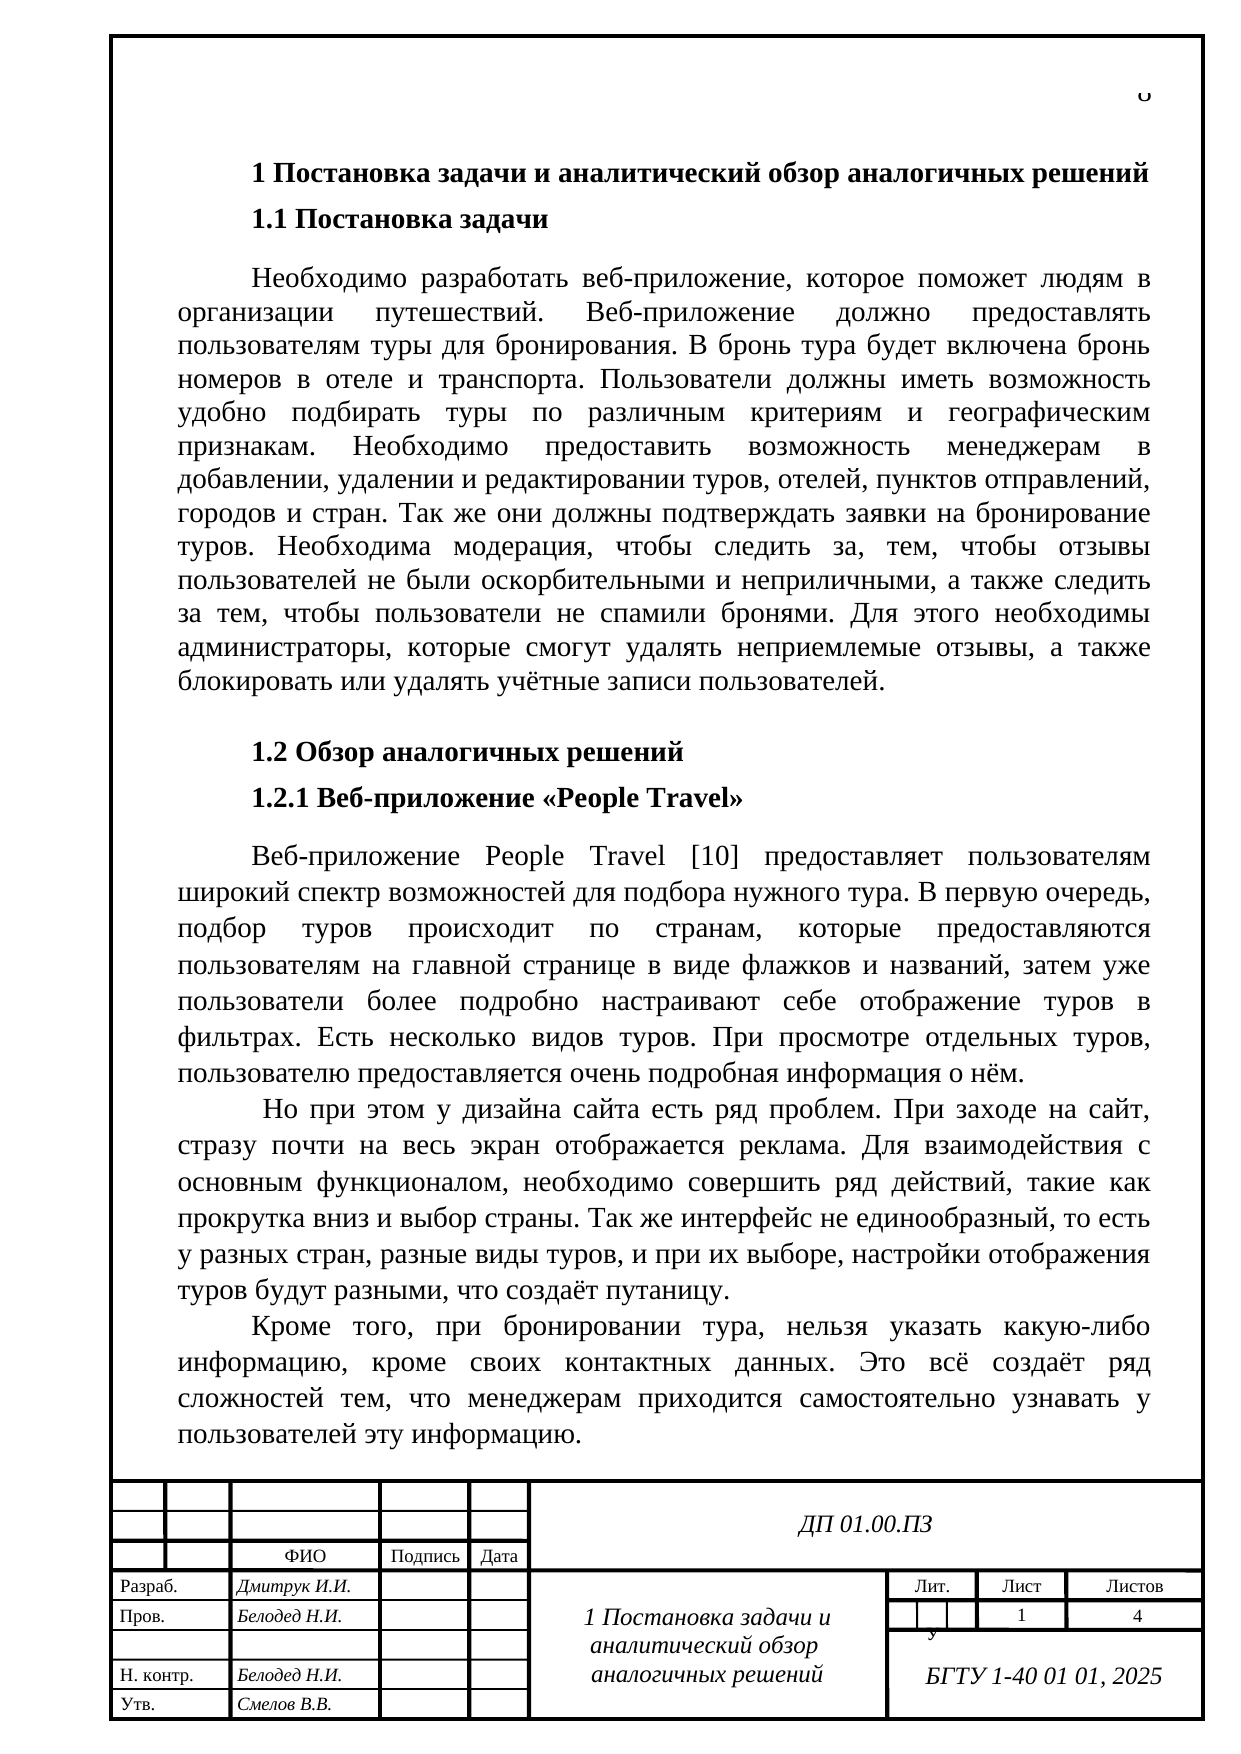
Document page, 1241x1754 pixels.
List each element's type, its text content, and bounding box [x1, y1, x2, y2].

text Необходимо разработать веб-приложение, которое поможет людям в организации путешествий. Веб-приложение должно предоставлять пользователям туры для бронирования. В бронь тура будет включена бронь номеров в отеле и транспорта. Пользователи должны иметь возможность удобно подбирать туры по различным критериям и географическим признакам. Необходимо предоставить возможность менеджерам в добавлении, удалении и редактировании туров, отелей, пунктов отправлений, городов и стран. Так же они должны подтверждать заявки на бронирование туров. Необходима модерация, чтобы следить за, тем, чтобы отзывы пользователей не были оскорбительными и неприличными, а также следить за тем, чтобы пользователи не спамили бронями. Для этого необходимы администраторы, которые смогут удалять неприемлемые отзывы, а также блокировать или удалять учётные записи пользователей. [177, 260, 1152, 696]
text Постановка задачи и аналитический обзор аналогичных решений [177, 156, 1152, 189]
text Веб-приложение People Travel [10] предоставляет пользователям широкий спектр возможностей для подбора нужного тура. В первую очередь, подбор туров происходит по странам, которые предоставляются пользователям на главной странице в виде флажков и названий, затем уже пользователи более подробно настраивают себе отображение туров в фильтрах. Есть несколько видов туров. При просмотре отдельных туров, пользователю предоставляется очень подробная информация о нём. [177, 838, 1152, 1089]
text Но при этом у дизайна сайта есть ряд проблем. При заходе на сайт, стразу почти на весь экран отображается реклама. Для взаимодействия с основным функционалом, необходимо совершить ряд действий, такие как прокрутка вниз и выбор страны. Так же интерфейс не единообразный, то есть у разных стран, разные виды туров, и при их выборе, настройки отображения туров будут разными, что создаёт путаницу. [177, 1091, 1152, 1306]
text Кроме того, при бронировании тура, нельзя указать какую-либо информацию, кроме своих контактных данных. Это всё создаёт ряд сложностей тем, что менеджерам приходится самостоятельно узнавать у пользователей эту информацию. [177, 1308, 1152, 1450]
text Обзор аналогичных решений [251, 734, 1152, 767]
text Веб-приложение «People Travel» [251, 780, 1152, 813]
text Постановка задачи [251, 202, 1152, 235]
